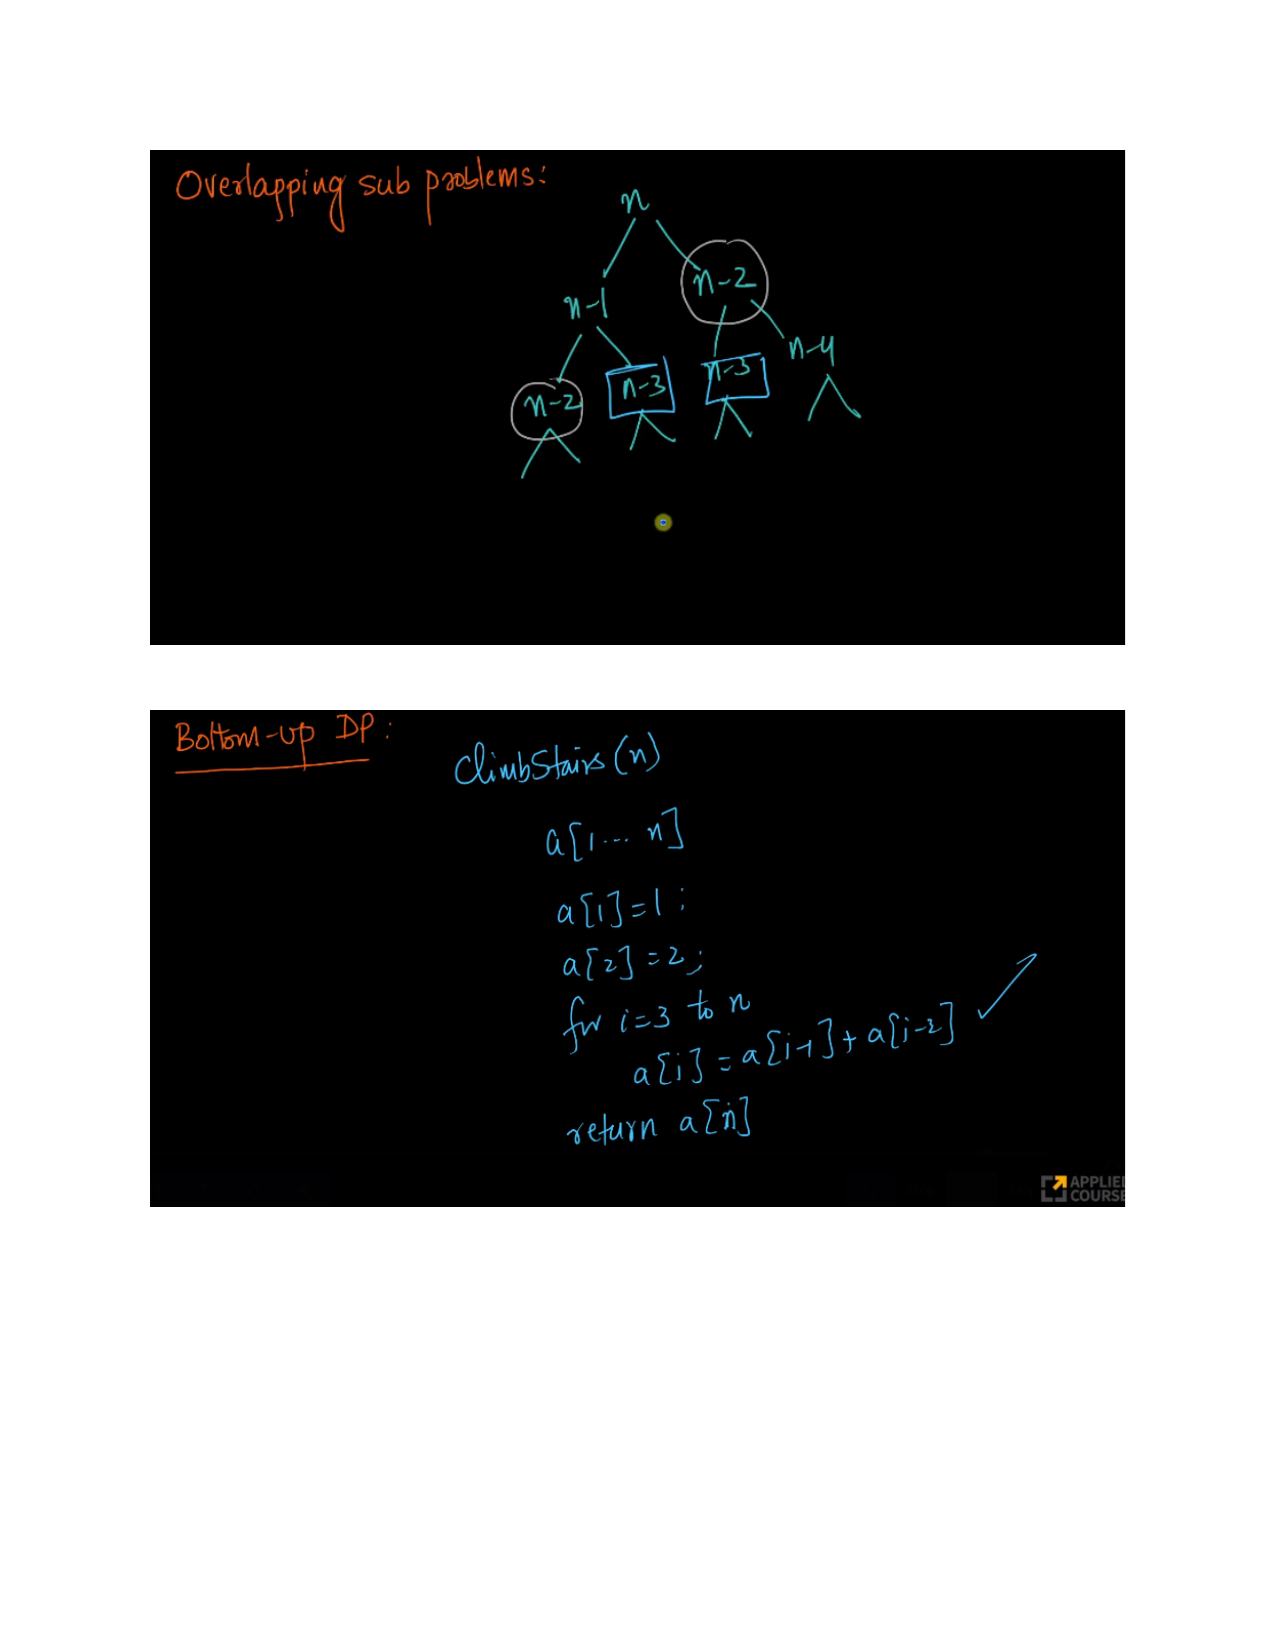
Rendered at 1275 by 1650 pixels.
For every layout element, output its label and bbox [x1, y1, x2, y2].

picture [150, 710, 1125, 1207]
picture [150, 150, 1125, 645]
